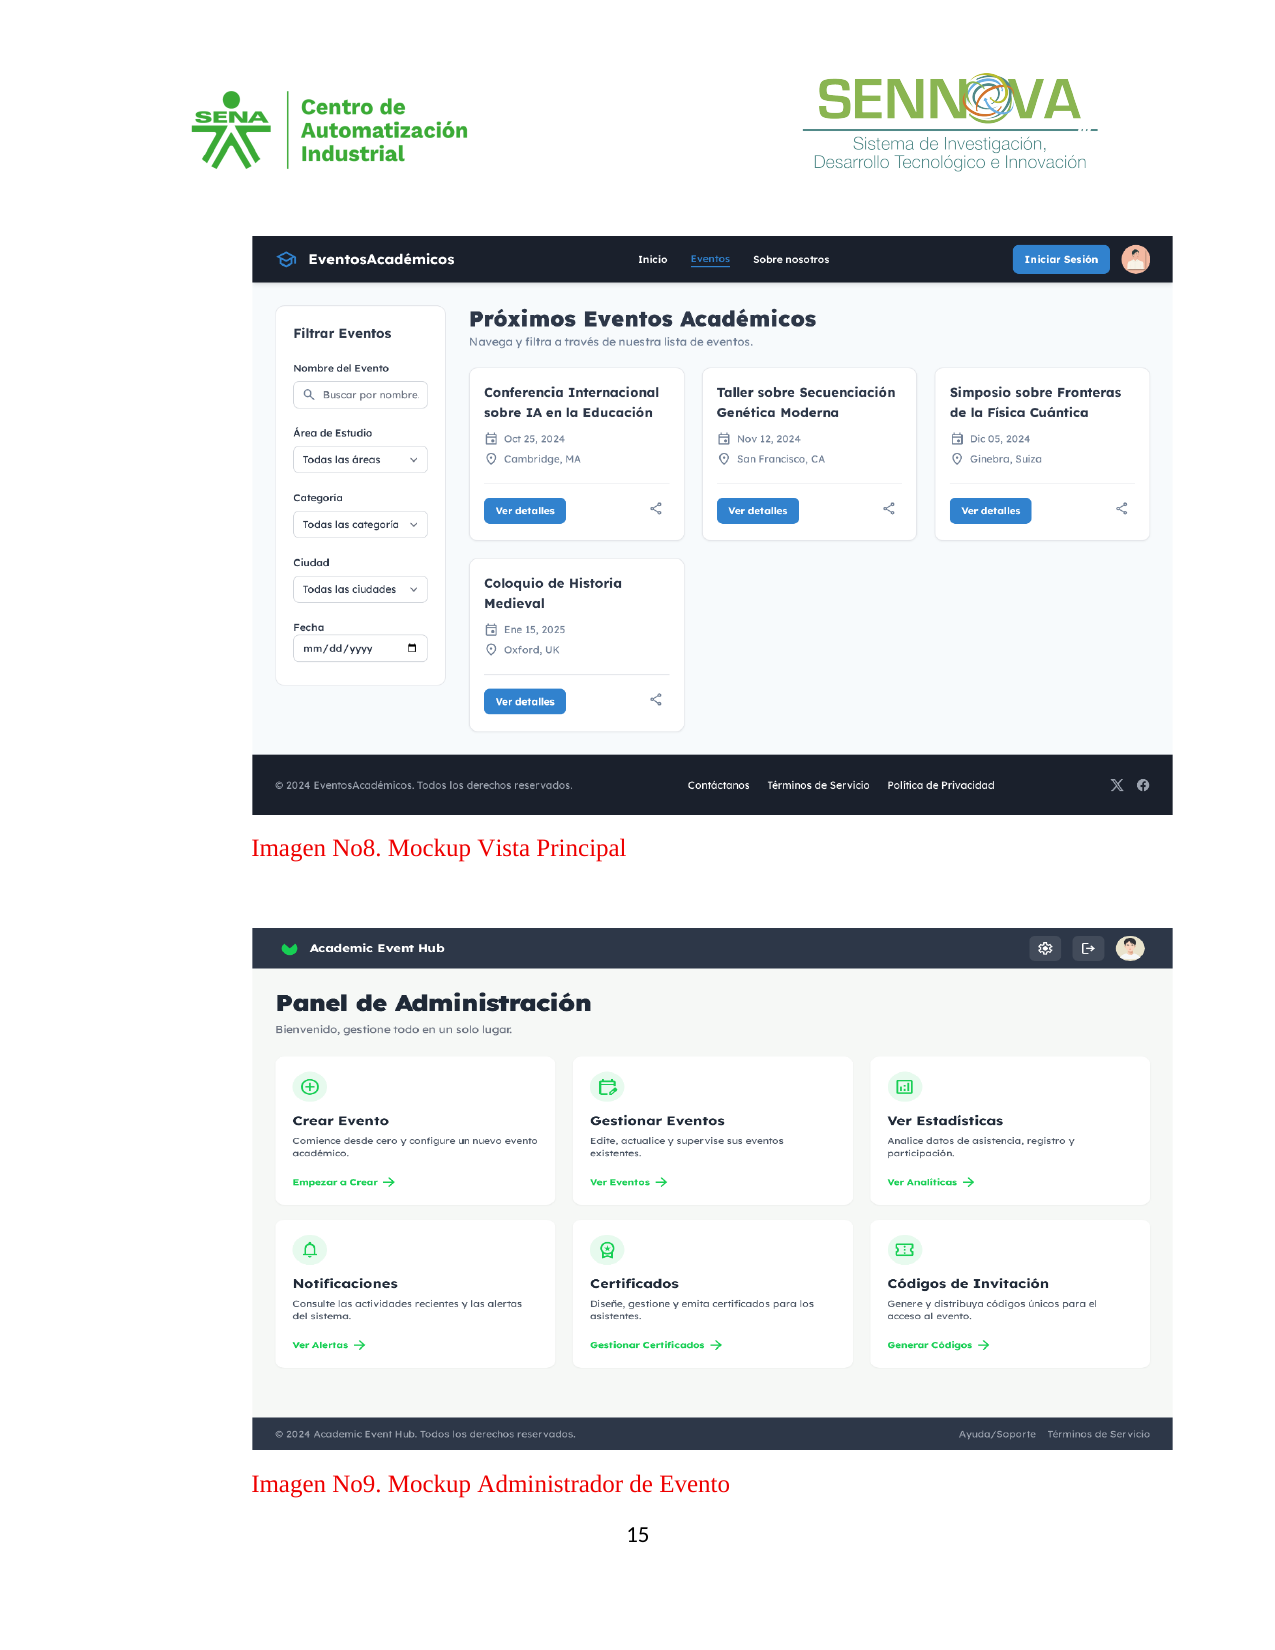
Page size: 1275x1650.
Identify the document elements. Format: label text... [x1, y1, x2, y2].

picture [177, 78, 478, 174]
picture [252, 236, 1173, 815]
picture [802, 73, 1098, 174]
text Imagen No8. Mockup Vista Principal [251, 833, 1098, 862]
picture [252, 928, 1173, 1450]
text Imagen No9. Mockup Administrador de Evento [251, 1469, 1098, 1498]
